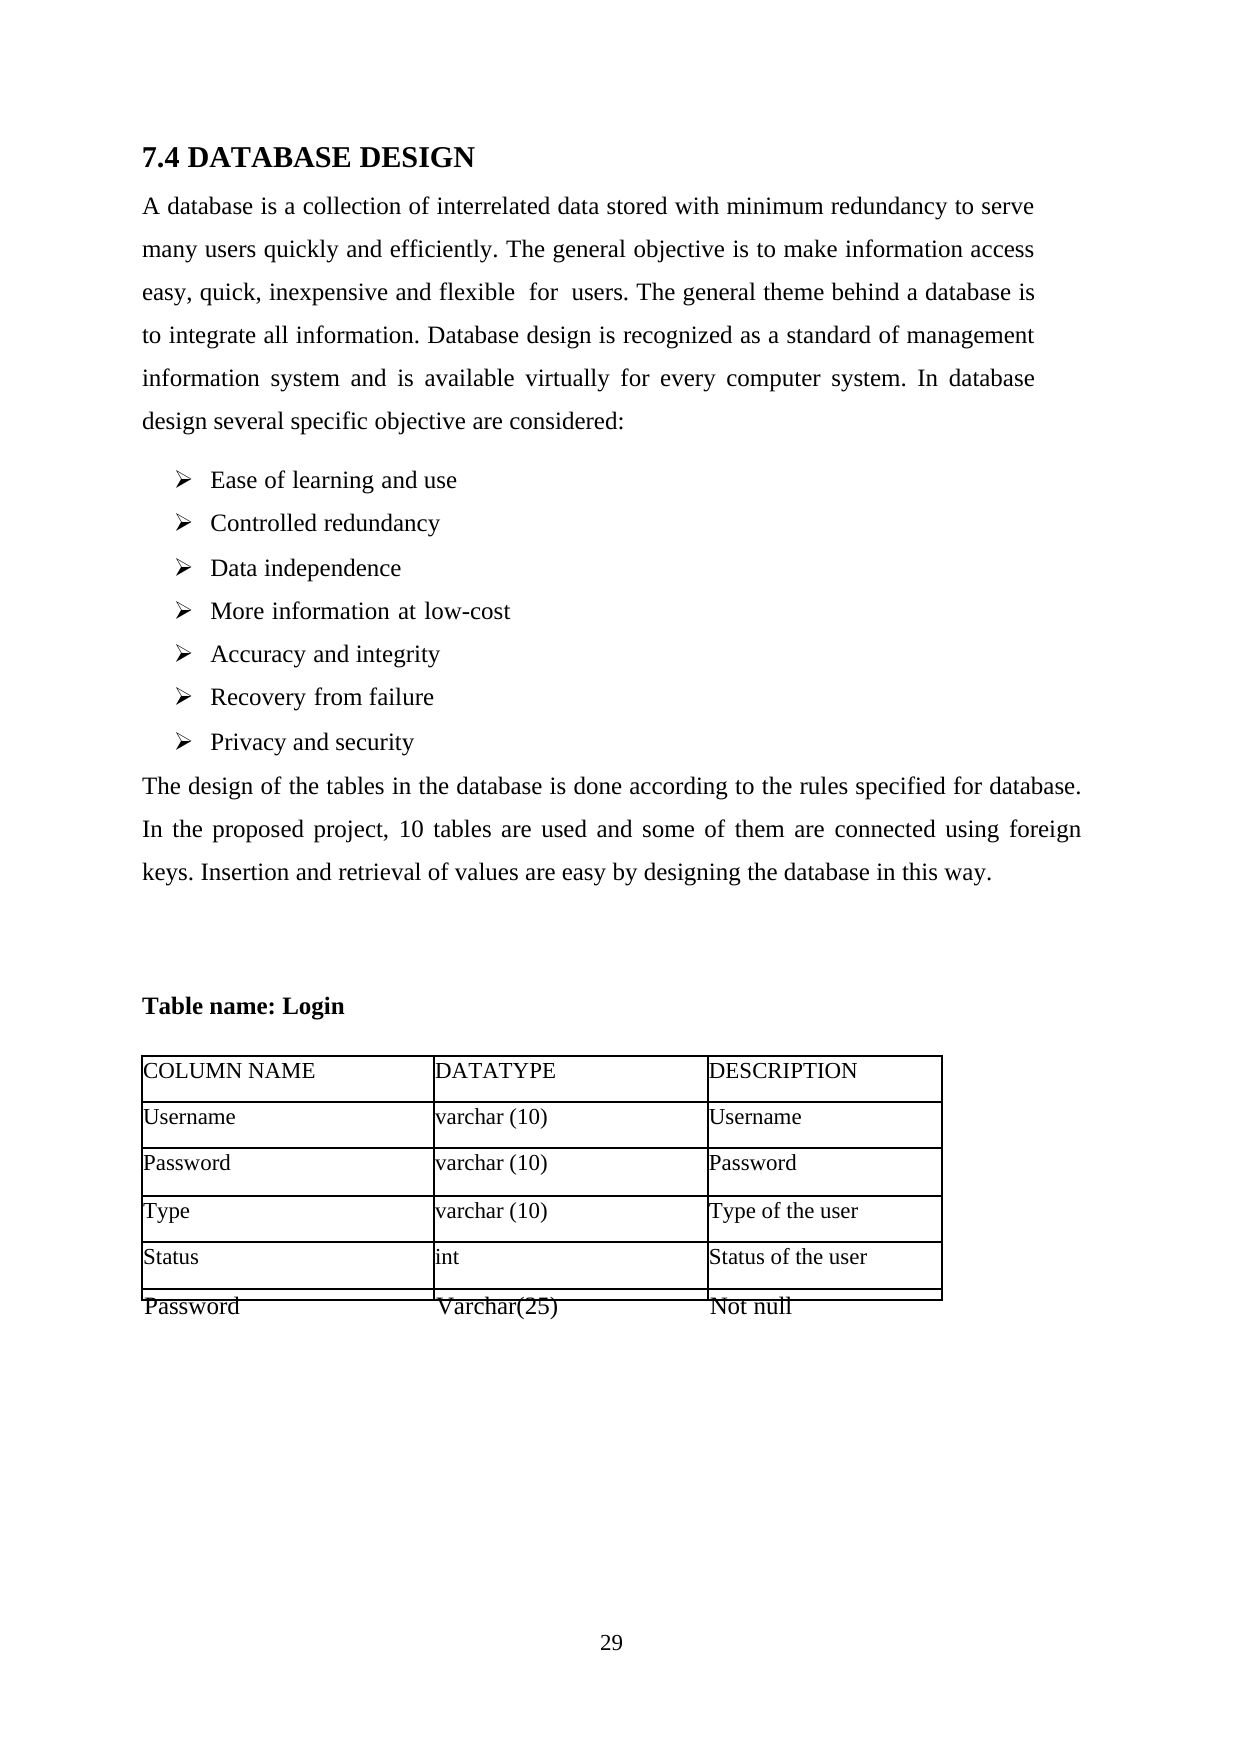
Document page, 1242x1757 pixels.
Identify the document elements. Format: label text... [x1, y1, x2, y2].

list DATABASE DESIGN [142, 139, 1173, 174]
list Privacy and security [173, 727, 1173, 755]
list Data independence [173, 553, 1173, 582]
text A database is a collection of interrelated data stored with minimum redundancy to serve many users quickly and efficiently. The general objective is to make information access easy, quick, inexpensive and flexible for users. The general theme behind a database is to integrate all information. Database design is recognized as a standard of management information system and is available virtually for every computer system. In database design several specific objective are considered: [142, 191, 1036, 435]
list Controlled redundancy [173, 508, 1173, 537]
subtitle Table name: Login [142, 991, 1173, 1020]
list Recovery from failure [173, 682, 1173, 711]
list Accuracy and integrity [173, 639, 1173, 668]
list Ease of learning and use [173, 465, 1173, 494]
list More information at low-cost [173, 596, 1173, 624]
text The design of the tables in the database is done according to the rules specified for database. In the proposed project, 10 tables are used and some of them are connected using foreign keys. Insertion and retrieval of values are easy by designing the database in this way. [142, 771, 1083, 886]
